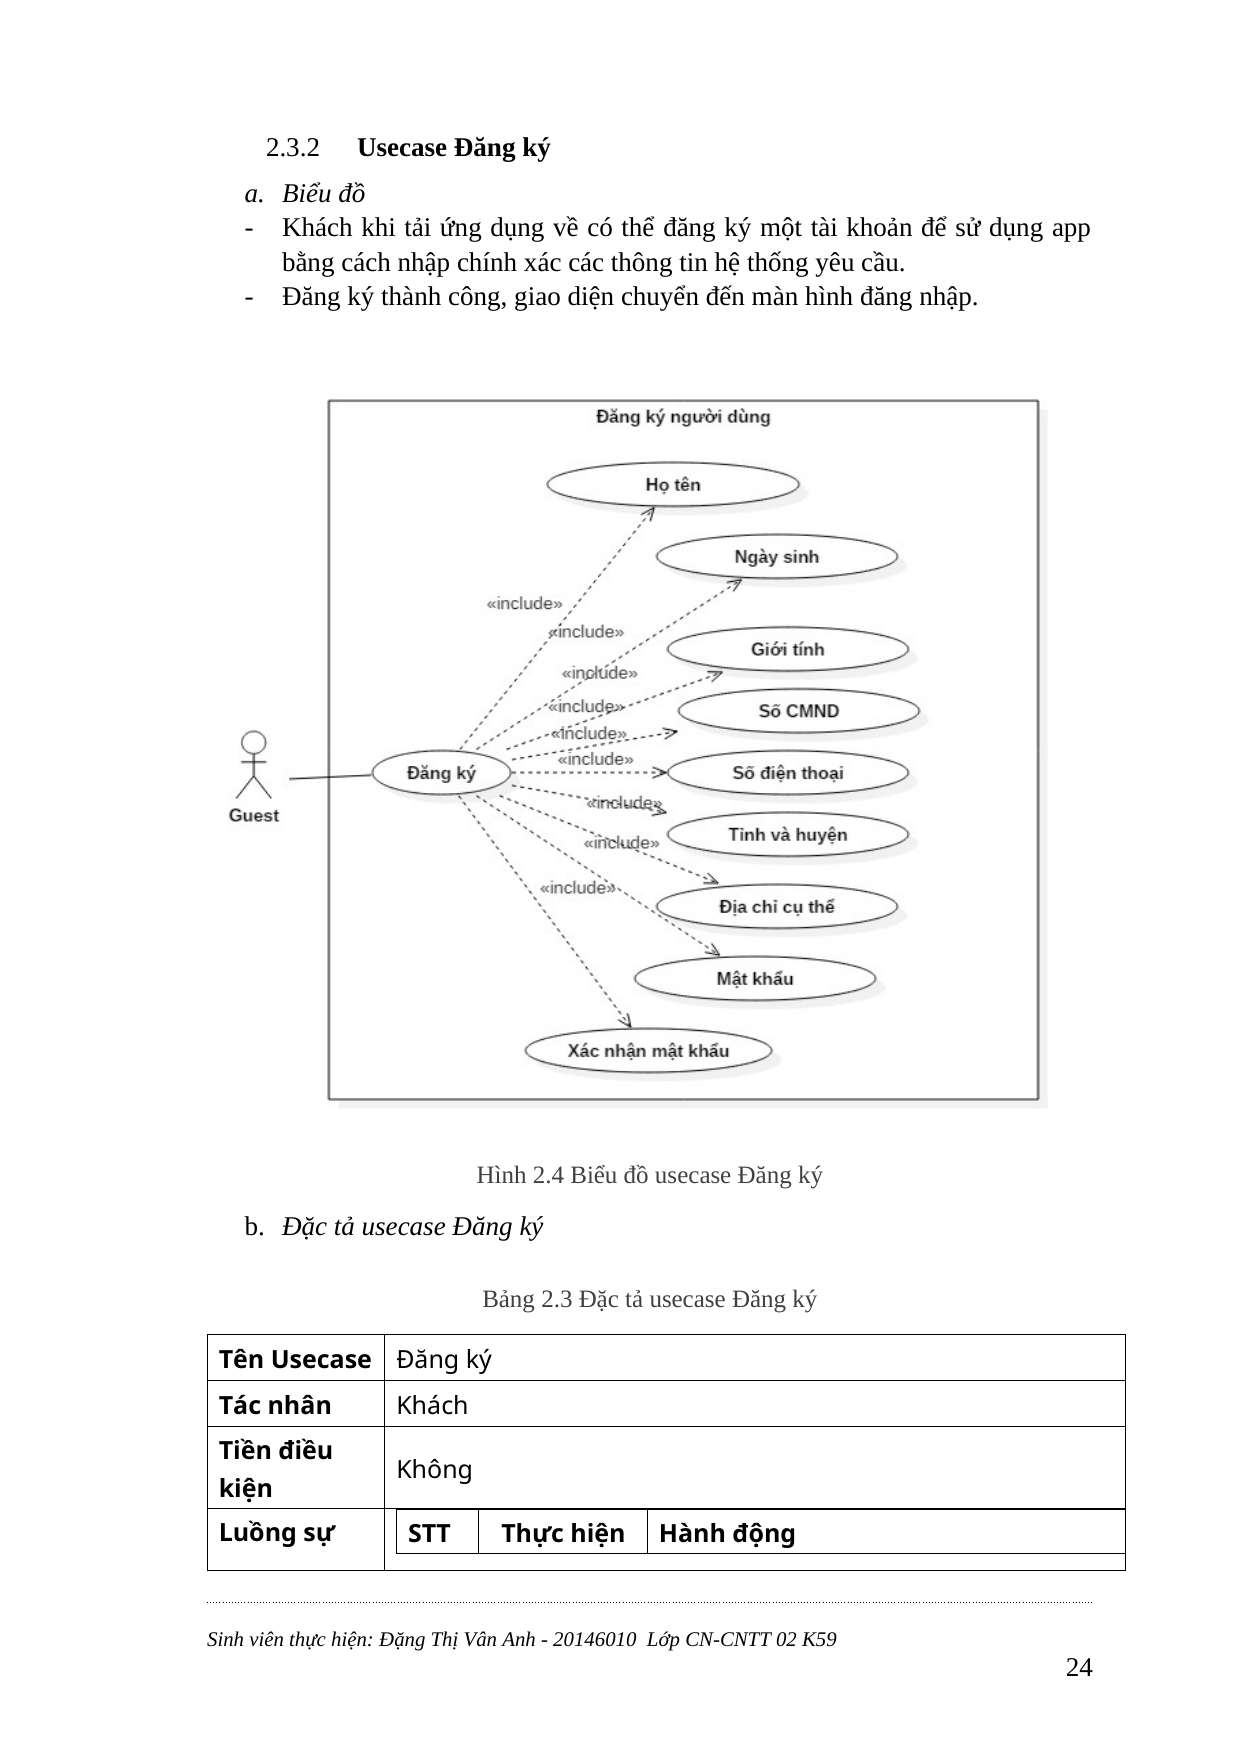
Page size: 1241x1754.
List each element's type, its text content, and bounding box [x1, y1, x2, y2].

list Đặc tả usecase Đăng ký [244, 1210, 1092, 1241]
table_cell [385, 1509, 1125, 1570]
table_cell Tiền điều kiện [208, 1427, 384, 1507]
list Khách khi tải ứng dụng về có thể đăng ký một tài khoản để sử dụng app bằng cách nhập chính xác các thông tin hệ thống yêu cầu. [244, 211, 1092, 277]
text Bảng 2.3 Đặc tả usecase Đăng ký [207, 1284, 1092, 1313]
table_cell Khách [385, 1381, 1125, 1426]
picture [206, 388, 1093, 1151]
subtitle Usecase Đăng ký [266, 131, 1092, 162]
table_header Đăng ký [385, 1335, 1125, 1380]
list Đăng ký thành công, giao diện chuyển đến màn hình đăng nhập. [244, 280, 1092, 311]
table_header Tên Usecase [208, 1335, 384, 1380]
table_cell Không [385, 1427, 1125, 1507]
list Biểu đồ [244, 177, 1092, 208]
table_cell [208, 1509, 384, 1570]
table_cell Tác nhân [208, 1381, 384, 1426]
